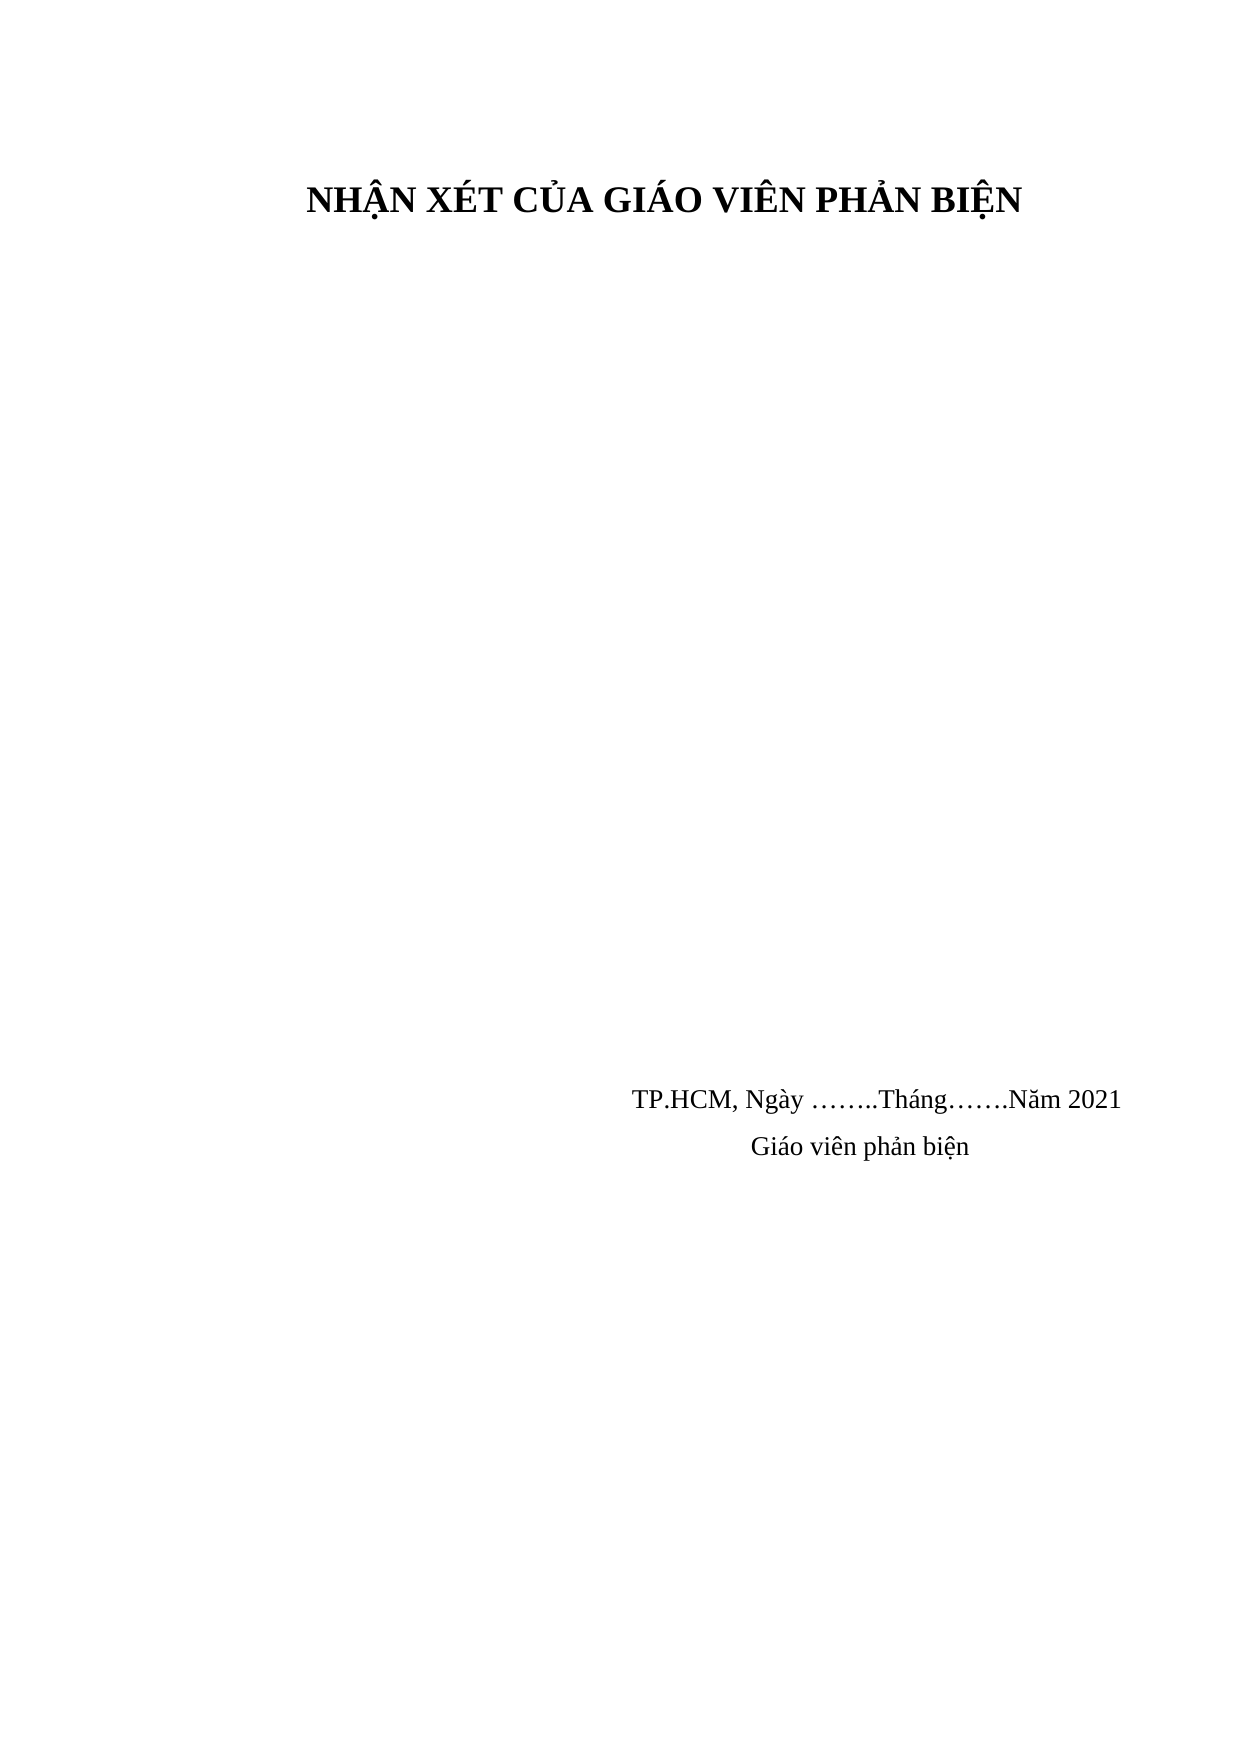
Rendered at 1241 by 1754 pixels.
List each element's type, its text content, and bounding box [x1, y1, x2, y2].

text TP.HCM, Ngày ……..Tháng…….Năm 2021 [207, 1083, 1122, 1114]
text Giáo viên phản biện [207, 1130, 1122, 1161]
text NHẬN XÉT CỦA GIÁO VIÊN PHẢN BIỆN [207, 177, 1122, 220]
